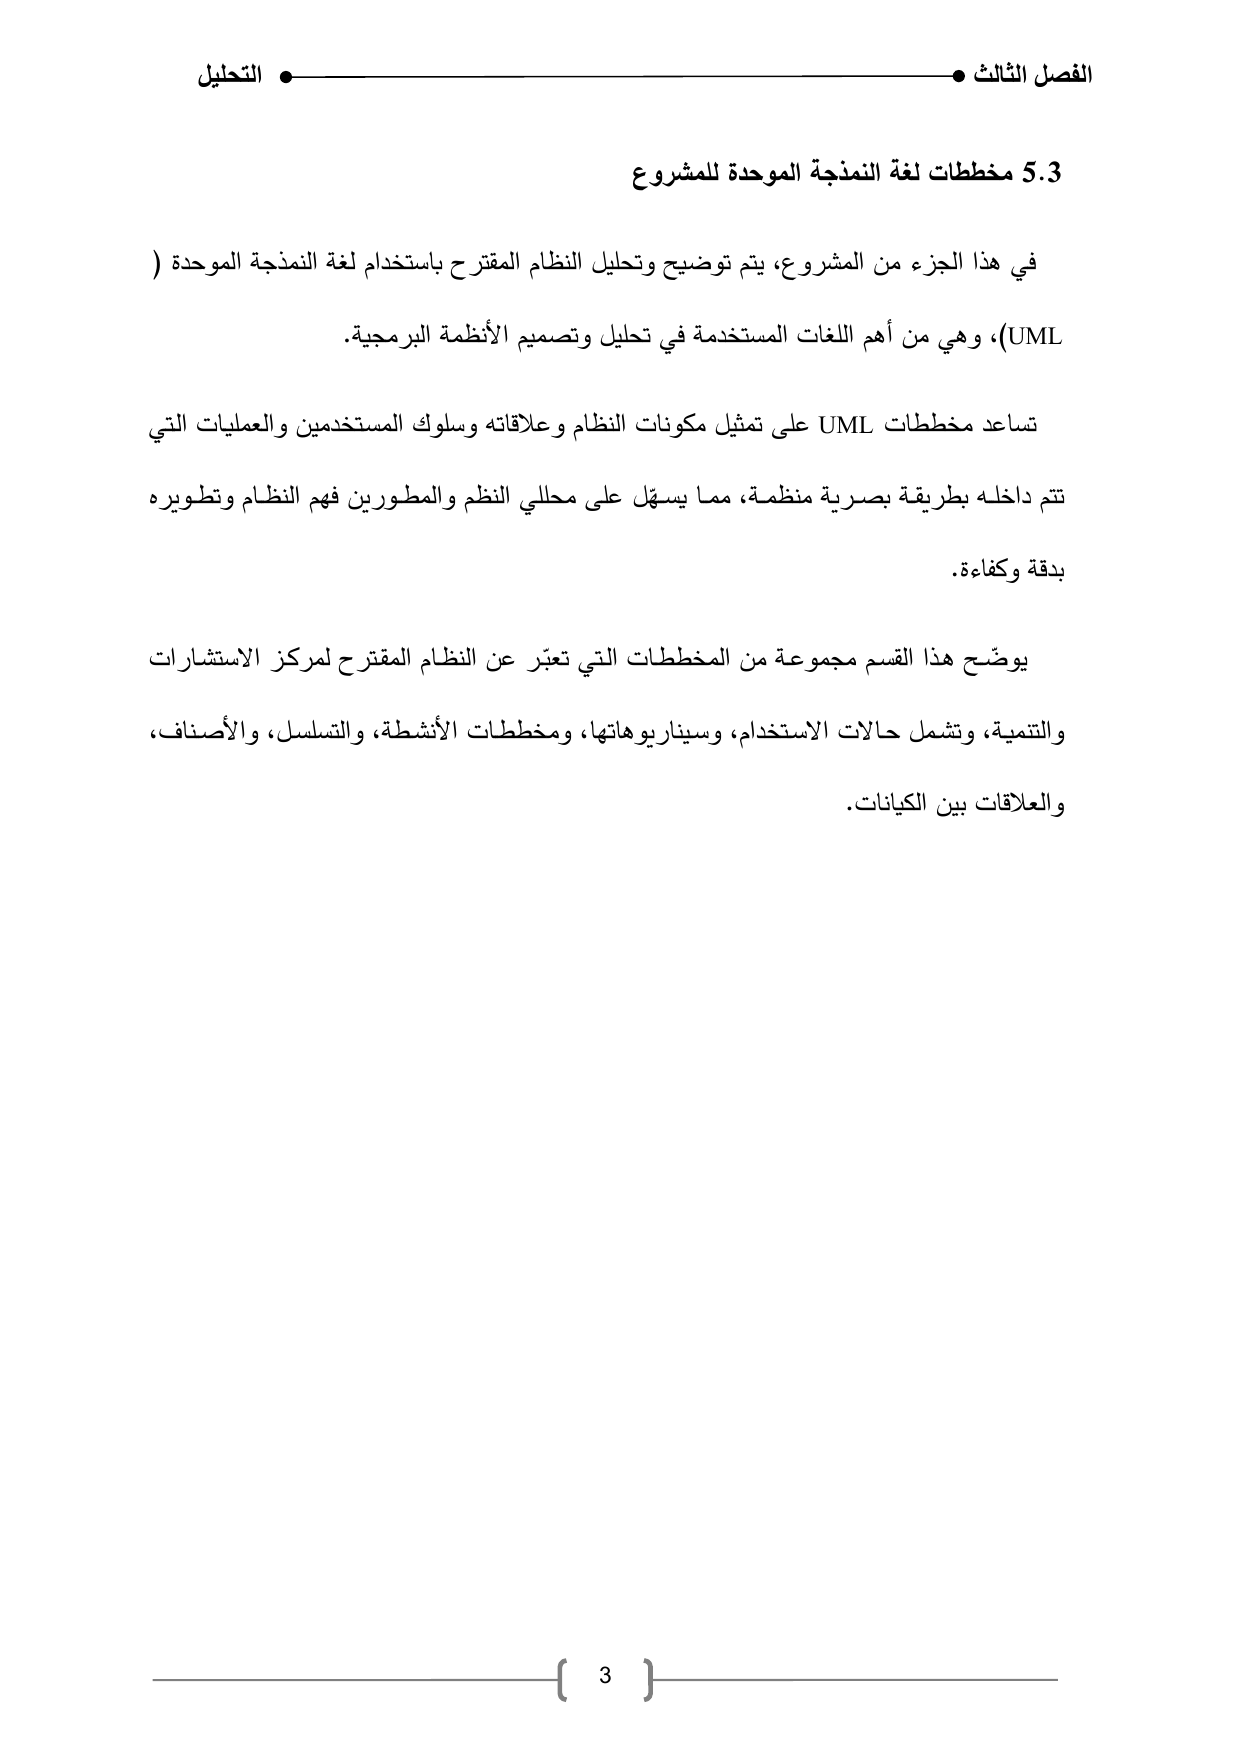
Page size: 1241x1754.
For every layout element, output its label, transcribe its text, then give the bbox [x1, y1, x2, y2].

text 5.3 مخططات لغة النمذجة الموحدة للمشروع [148, 148, 1063, 196]
text يوضّح هذا القسم مجموعة من المخططات التي تعبّر عن النظام المقترح لمركز الاستشارات والتنمية، وتشمل حالات الاستخدام، وسيناريوهاتها، ومخططات الأنشطة، والتسلسل، والأصناف، والعلاقات بين الكيانات. [148, 633, 1063, 826]
text تساعد مخططات UML على تمثيل مكونات النظام وعلاقاته وسلوك المستخدمين والعمليات التي تتم داخله بطريقة بصرية منظمة، مما يسهّل على محللي النظم والمطورين فهم النظام وتطويره بدقة وكفاءة. [148, 399, 1063, 592]
text في هذا الجزء من المشروع، يتم توضيح وتحليل النظام المقترح باستخدام لغة النمذجة الموحدة (UML)، وهي من أهم اللغات المستخدمة في تحليل وتصميم الأنظمة البرمجية. [148, 237, 1063, 358]
